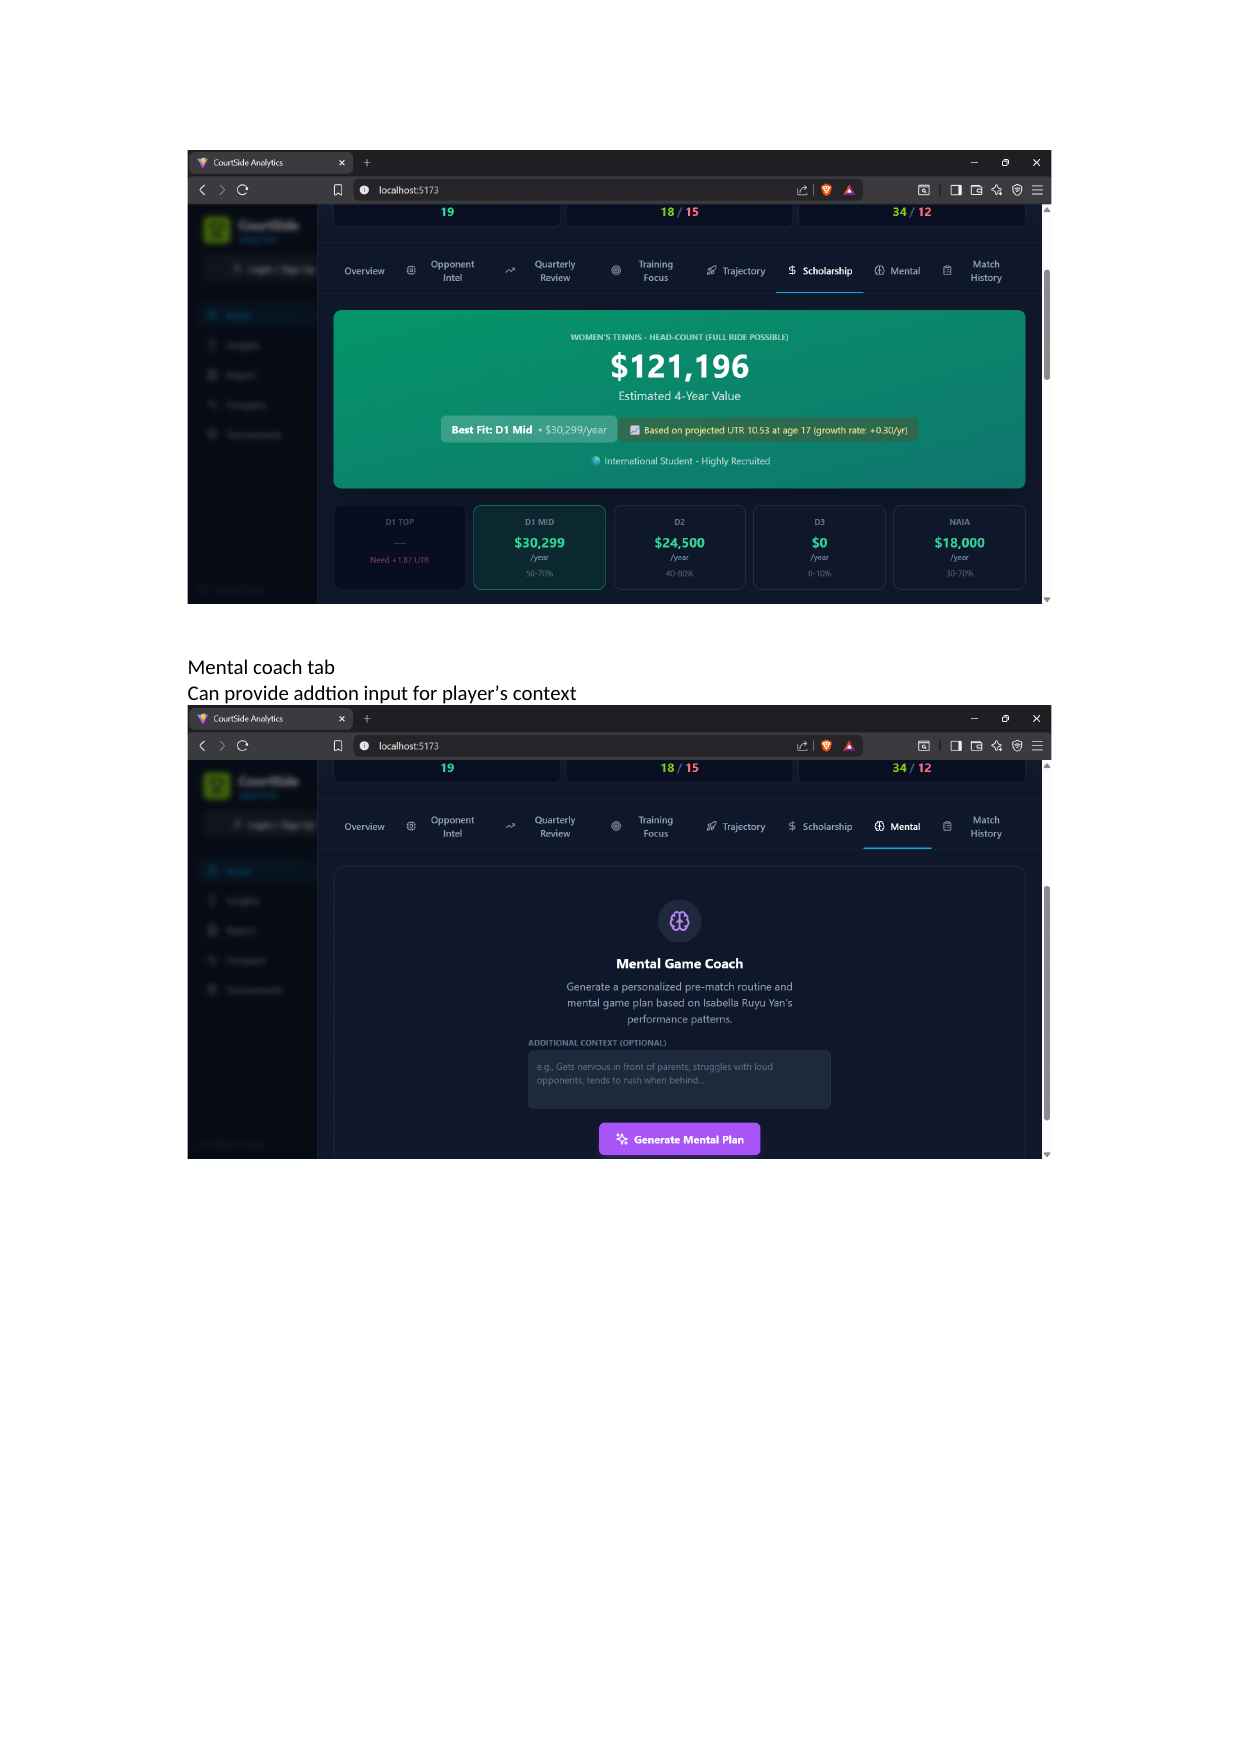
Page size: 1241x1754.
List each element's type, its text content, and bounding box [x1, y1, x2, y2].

text Can provide addtion input for player’s context [187, 680, 1053, 705]
picture [187, 150, 1052, 604]
text Mental coach tab [187, 654, 1053, 680]
picture [187, 705, 1052, 1159]
